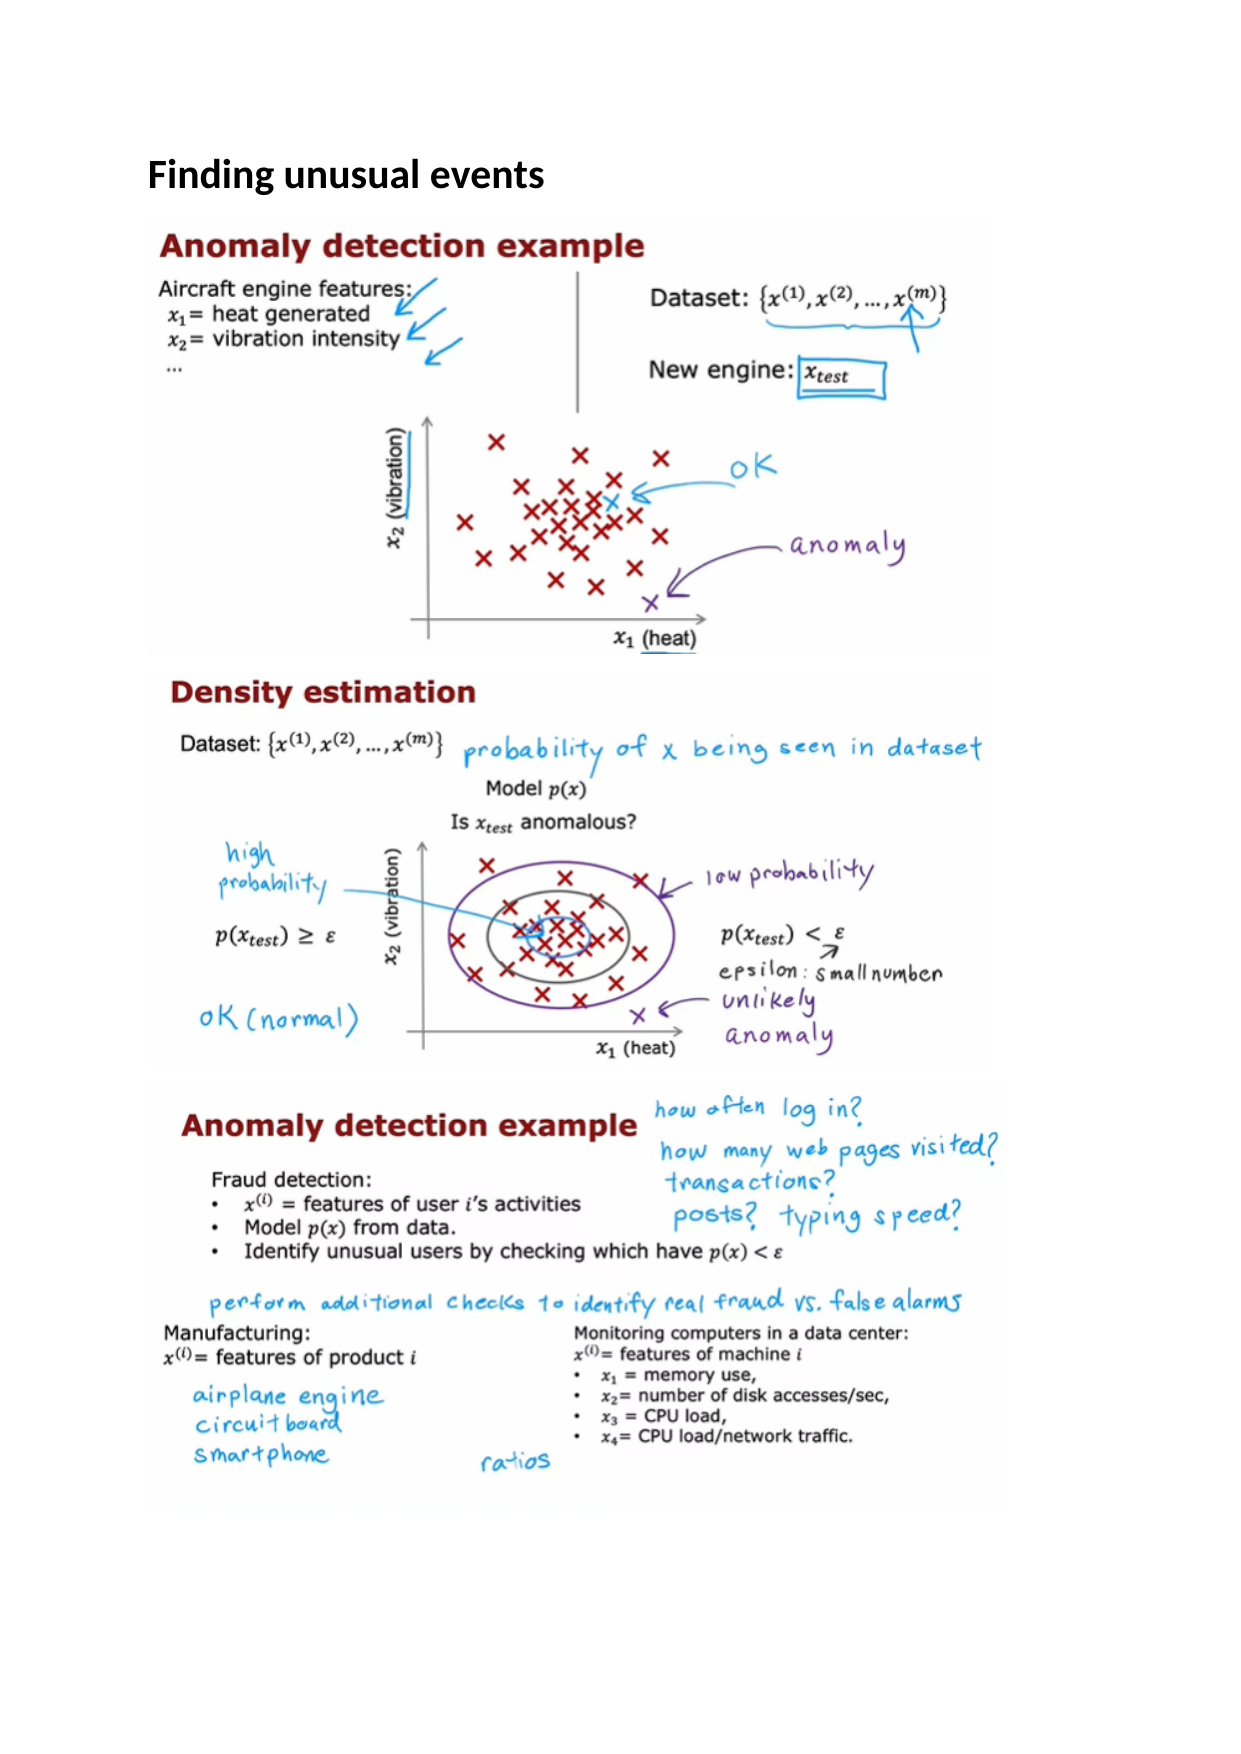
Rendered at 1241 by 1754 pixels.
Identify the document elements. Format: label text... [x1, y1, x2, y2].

text Finding unusual events [148, 148, 1093, 198]
picture [147, 1084, 1004, 1511]
picture [147, 672, 992, 1066]
picture [147, 219, 992, 654]
